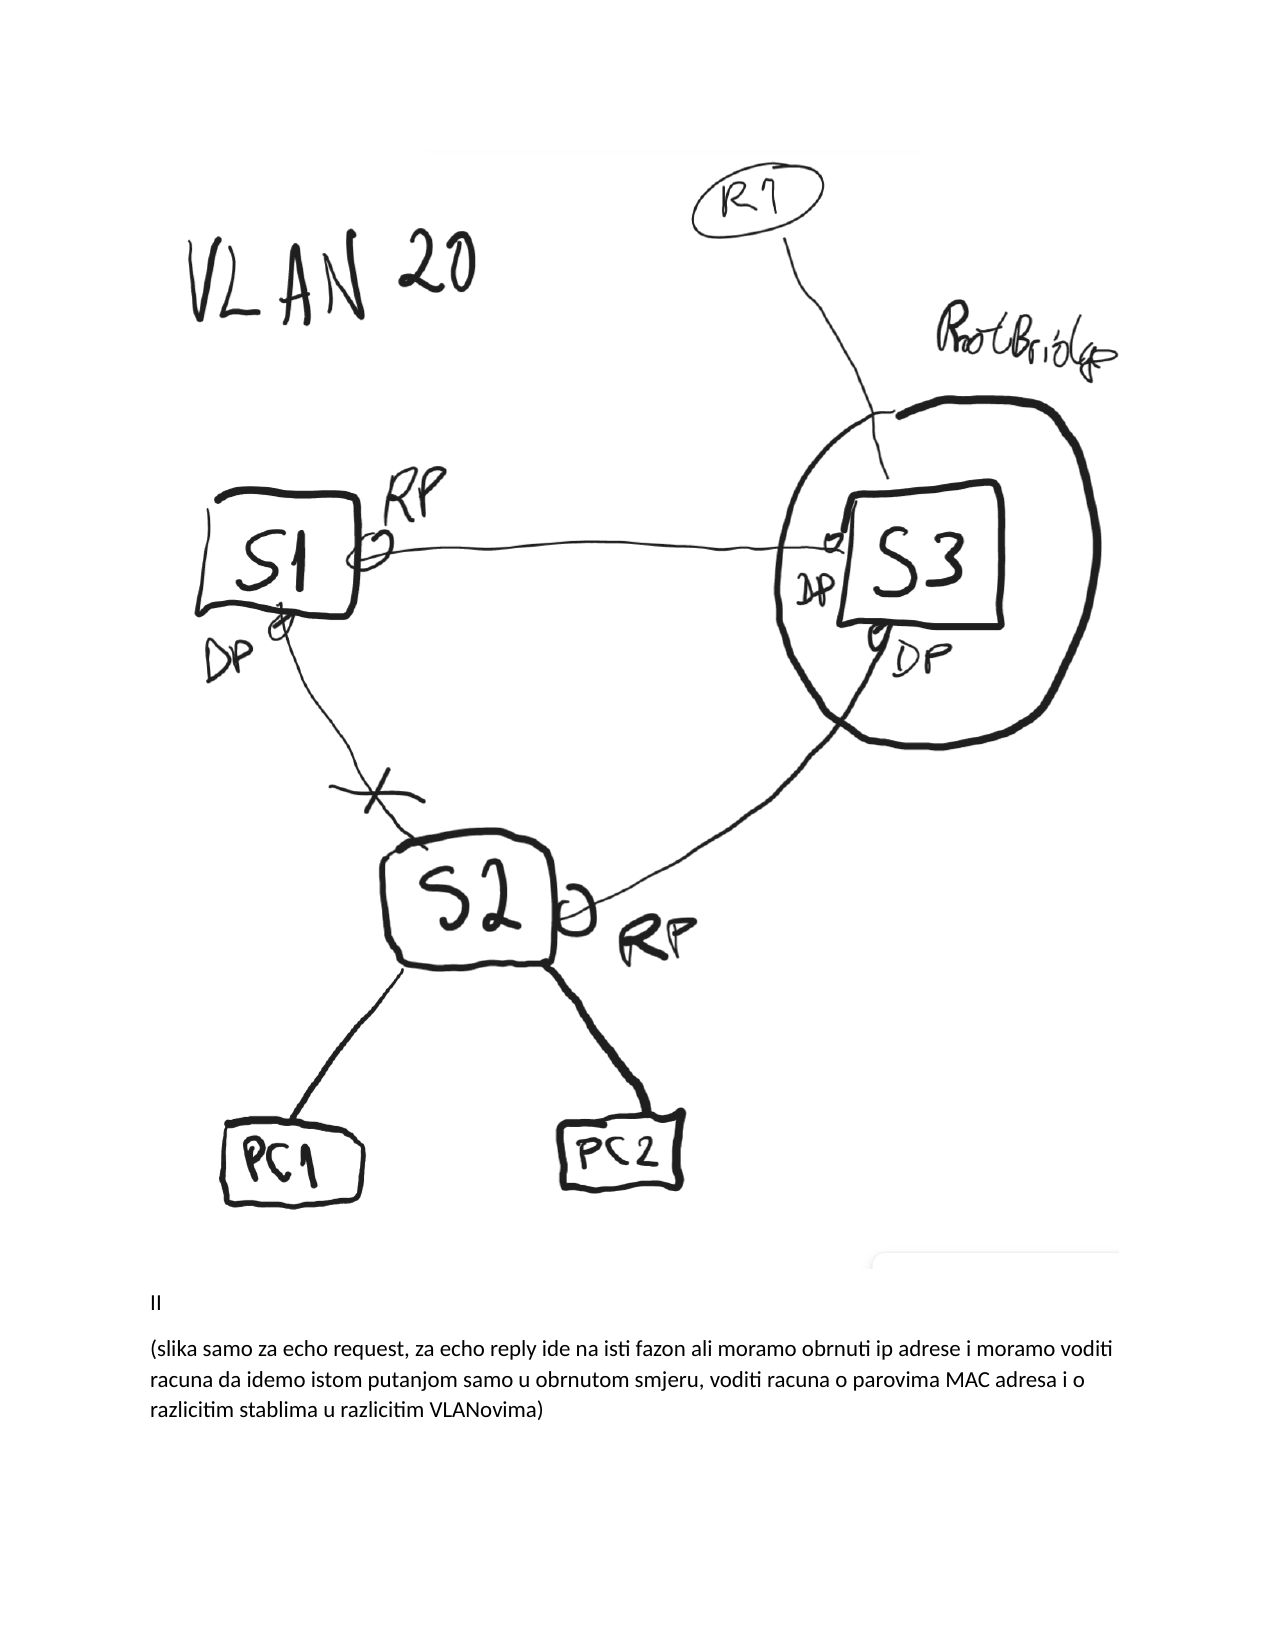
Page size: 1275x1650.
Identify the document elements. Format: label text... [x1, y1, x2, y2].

text II [150, 1288, 1125, 1316]
picture [150, 150, 1119, 1269]
text (slika samo za echo request, za echo reply ide na isti fazon ali moramo obrnuti ip adrese i moramo voditi racuna da idemo istom putanjom samo u obrnutom smjeru, voditi racuna o parovima MAC adresa i o razlicitim stablima u razlicitim VLANovima) [150, 1334, 1125, 1423]
